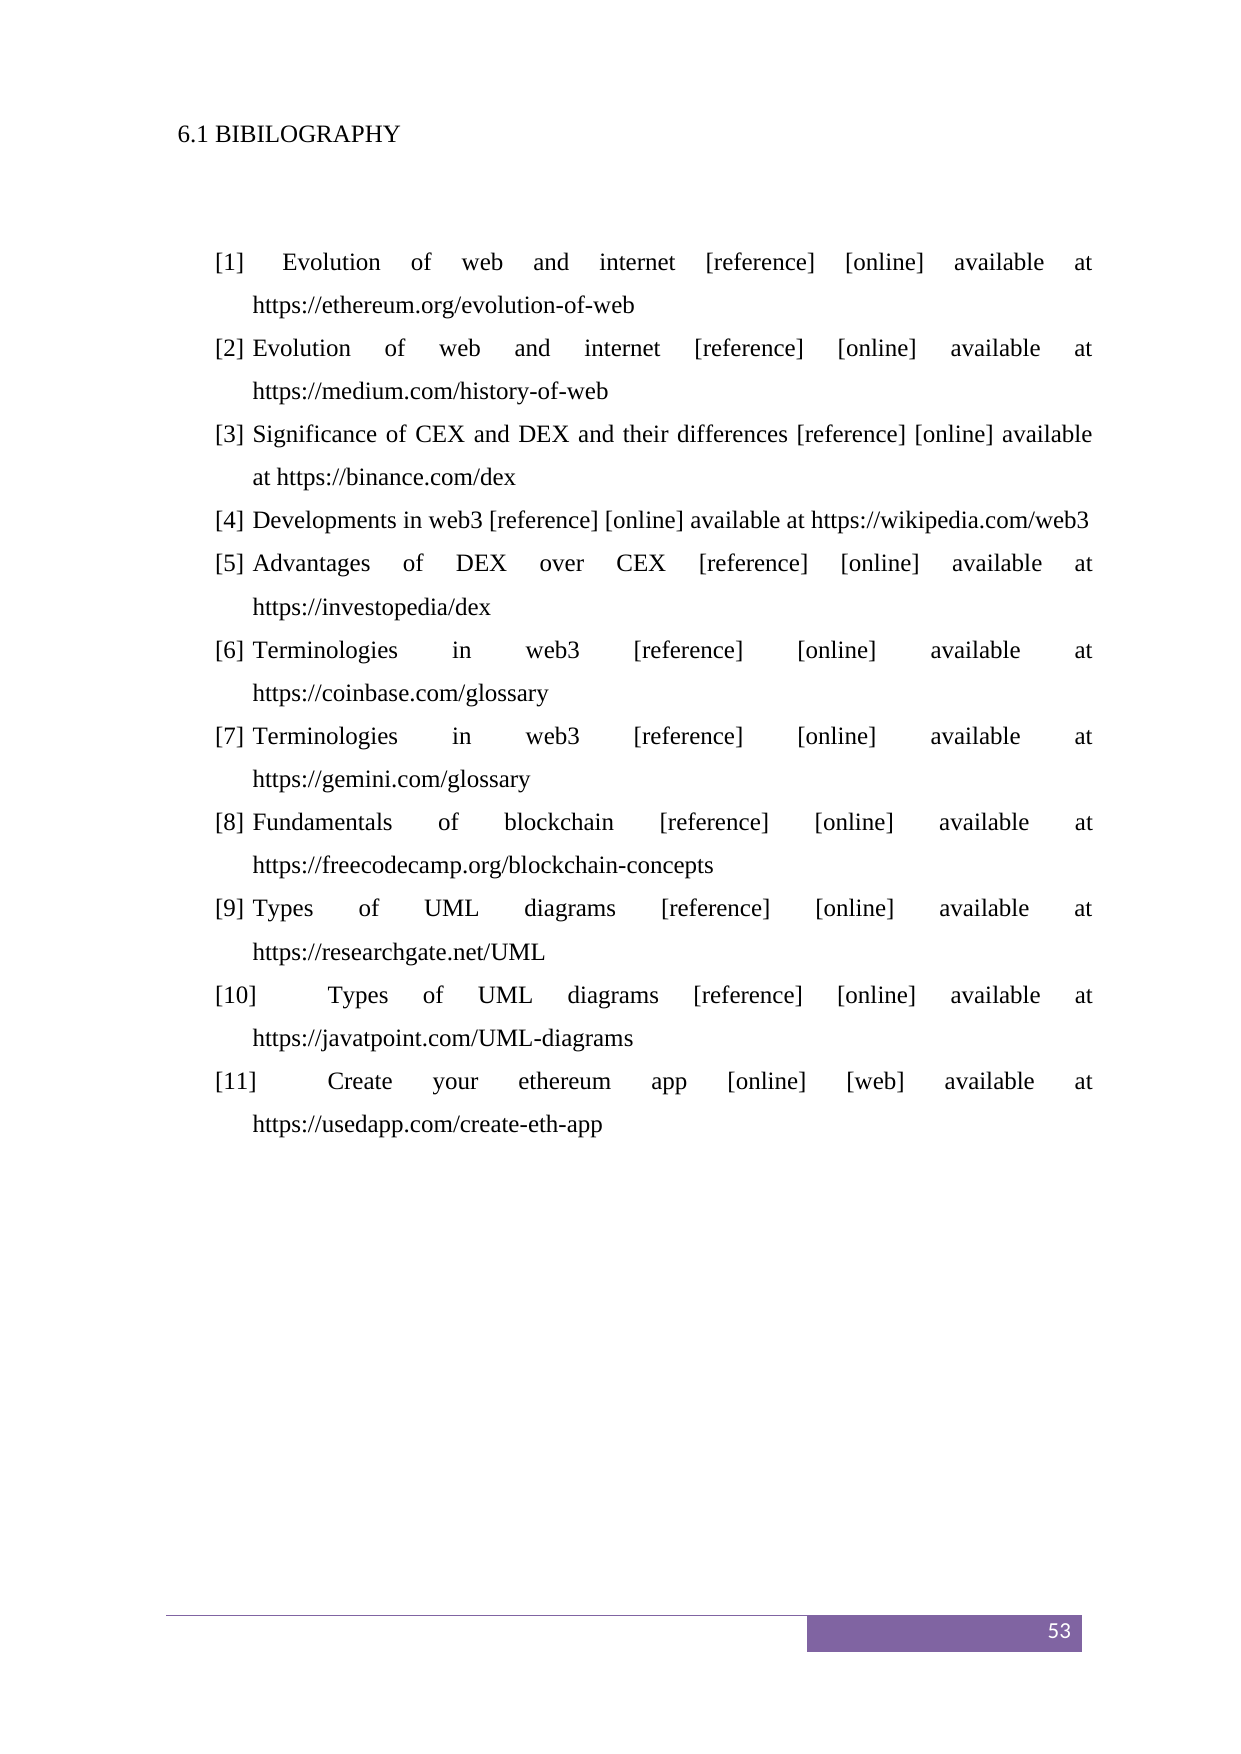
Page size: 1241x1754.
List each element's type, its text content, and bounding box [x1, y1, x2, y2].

text 6.1 BIBILOGRAPHY [177, 119, 1093, 147]
list Advantages of DEX over CEX [reference] [online] available at https://investopedia/dex [215, 548, 1093, 620]
list Evolution of web and internet [reference] [online] available at https://medium.com/history-of-web [215, 333, 1093, 405]
list Terminologies in web3 [reference] [online] available at https://coinbase.com/glossary [215, 635, 1093, 707]
list Types of UML diagrams [reference] [online] available at https://researchgate.net/UML [215, 893, 1093, 965]
list Types of UML diagrams [reference] [online] available at https://javatpoint.com/UML-diagrams [215, 980, 1093, 1052]
list Create your ethereum app [online] [web] available at https://usedapp.com/create-eth-app [215, 1066, 1093, 1138]
list Evolution of web and internet [reference] [online] available at https://ethereum.org/evolution-of-web [215, 247, 1093, 318]
list Fundamentals of blockchain [reference] [online] available at https://freecodecamp.org/blockchain-concepts [215, 807, 1093, 879]
list Significance of CEX and DEX and their differences [reference] [online] available at https://binance.com/dex [215, 419, 1093, 491]
list Terminologies in web3 [reference] [online] available at https://gemini.com/glossary [215, 721, 1093, 793]
list Developments in web3 [reference] [online] available at https://wikipedia.com/web3 [215, 505, 1093, 534]
